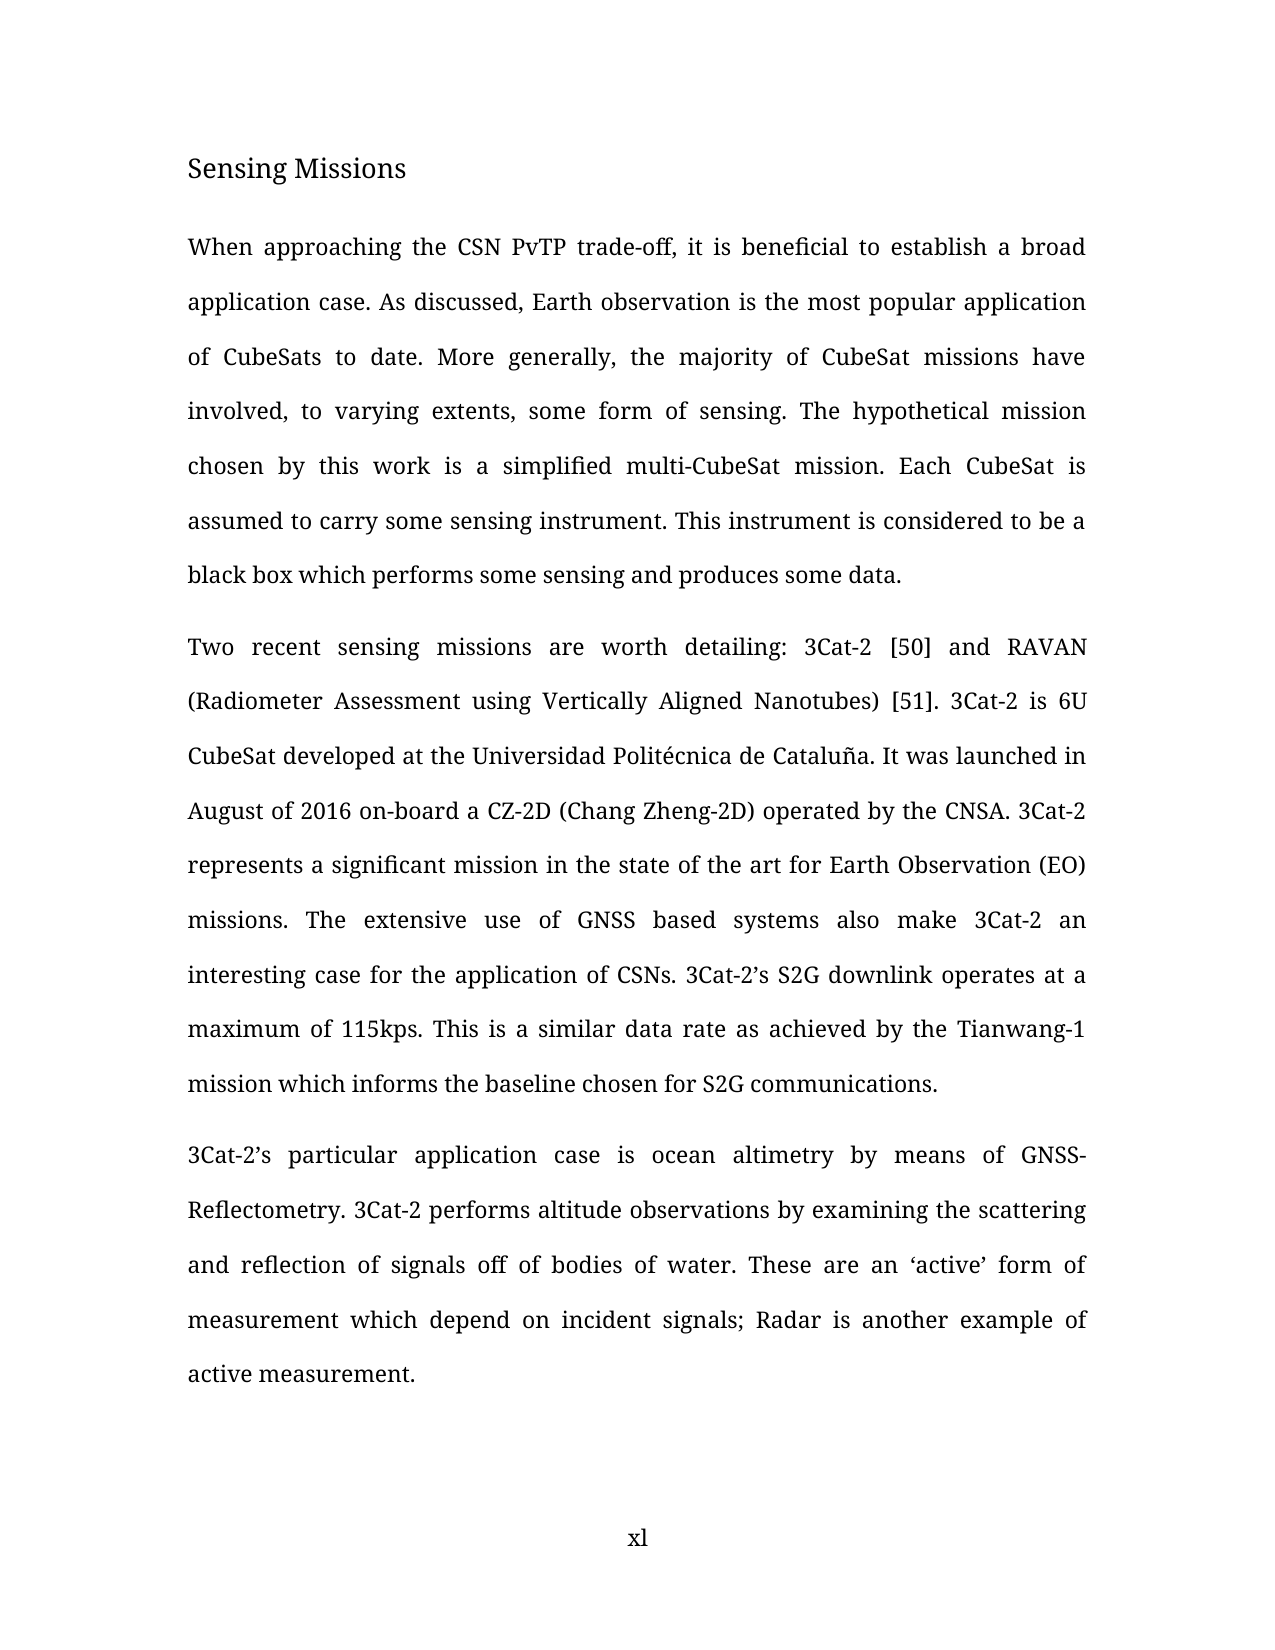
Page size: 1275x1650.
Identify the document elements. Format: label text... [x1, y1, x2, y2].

text 3Cat-2’s particular application case is ocean altimetry by means of GNSS-Reflectometry. 3Cat-2 performs altitude observations by examining the scattering and reflection of signals off of bodies of water. These are an ‘active’ form of measurement which depend on incident signals; Radar is another example of active measurement. [187, 1139, 1087, 1389]
text When approaching the CSN PvTP trade-off, it is beneficial to establish a broad application case. As discussed, Earth observation is the most popular application of CubeSats to date. More generally, the majority of CubeSat missions have involved, to varying extents, some form of sensing. The hypothetical mission chosen by this work is a simplified multi-CubeSat mission. Each CubeSat is assumed to carry some sensing instrument. This instrument is considered to be a black box which performs some sensing and produces some data. [187, 231, 1087, 591]
subtitle Sensing Missions [187, 150, 1087, 187]
text Two recent sensing missions are worth detailing: 3Cat-2 [50] and RAVAN (Radiometer Assessment using Vertically Aligned Nanotubes) [51]. 3Cat-2 is 6U CubeSat developed at the Universidad Politécnica de Cataluña. It was launched in August of 2016 on-board a CZ-2D (Chang Zheng-2D) operated by the CNSA. 3Cat-2 represents a significant mission in the state of the art for Earth Observation (EO) missions. The extensive use of GNSS based systems also make 3Cat-2 an interesting case for the application of CSNs. 3Cat-2’s S2G downlink operates at a maximum of 115kps. This is a similar data rate as achieved by the Tianwang-1 mission which informs the baseline chosen for S2G communications. [187, 631, 1087, 1099]
